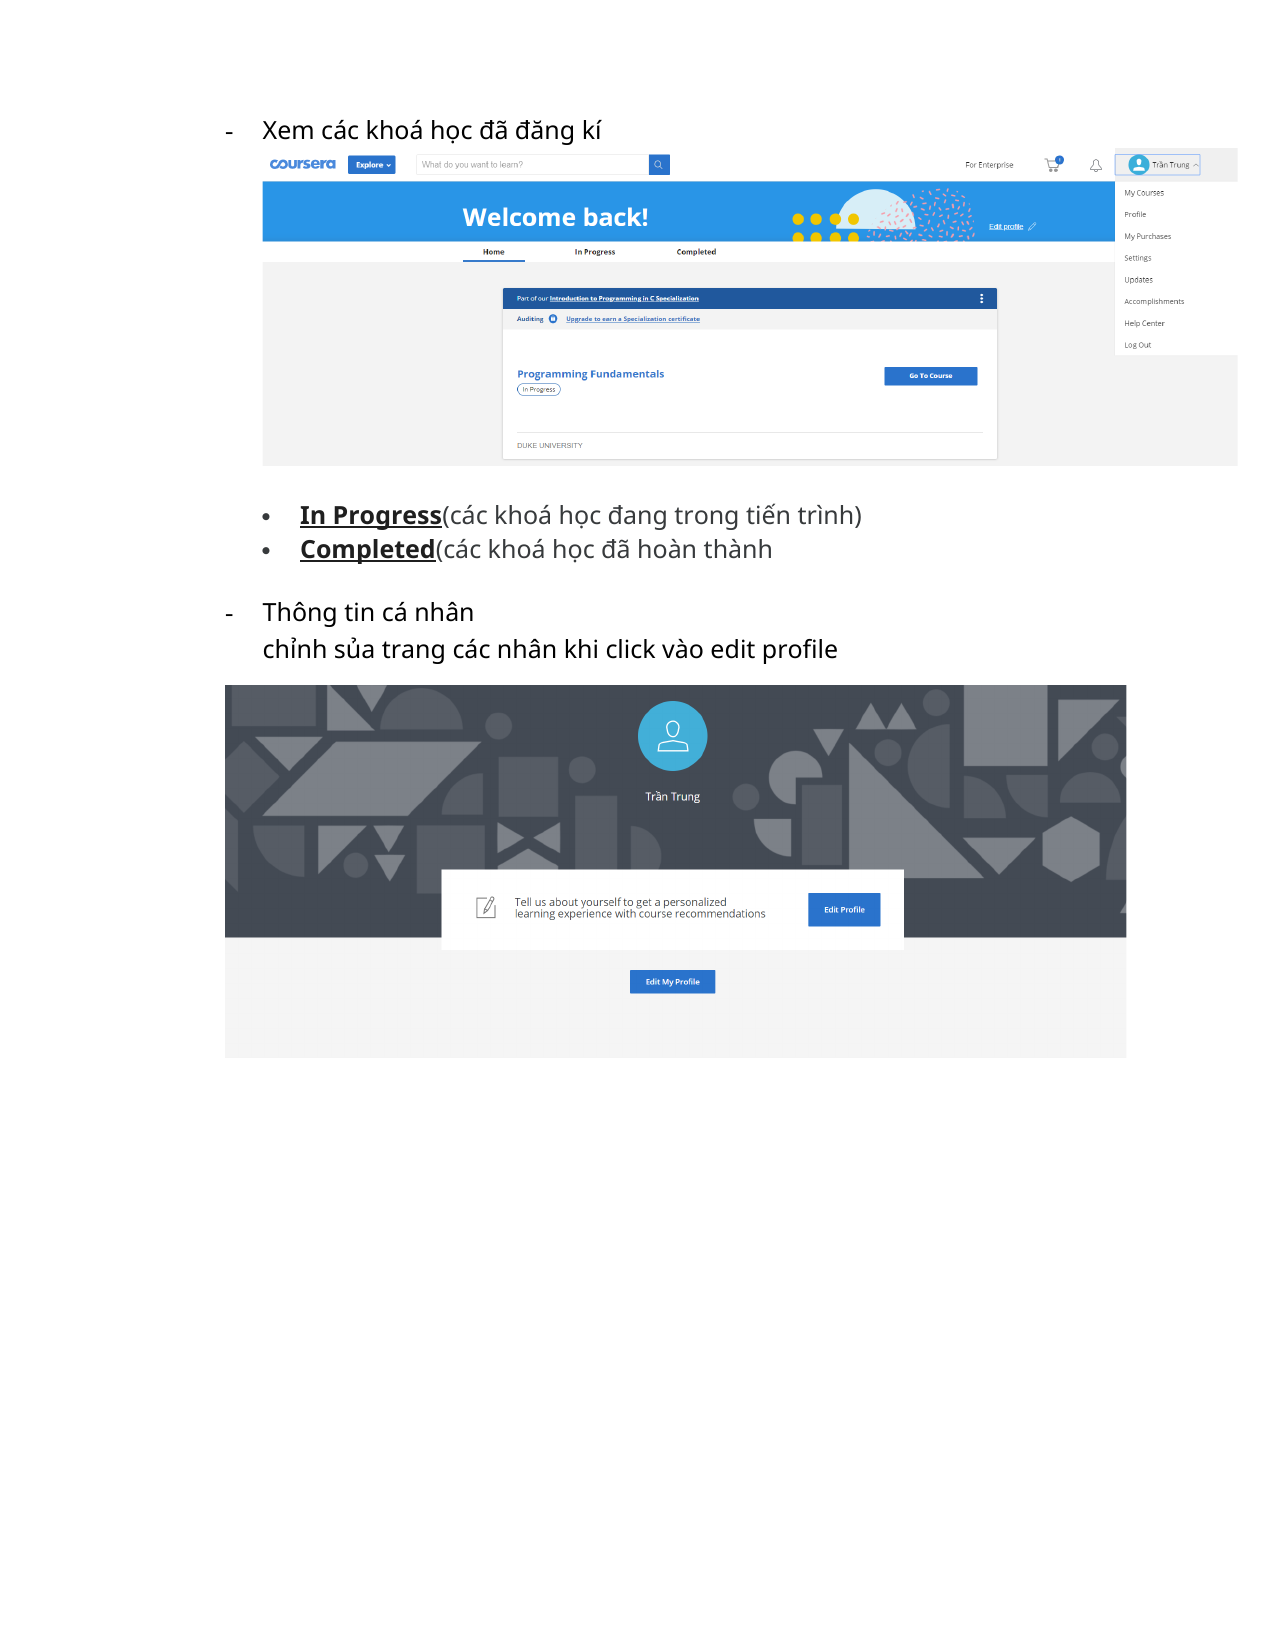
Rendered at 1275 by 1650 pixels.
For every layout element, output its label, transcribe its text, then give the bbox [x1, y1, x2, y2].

picture [262, 148, 1238, 466]
list Completed(các khoá học đã hoàn thành [262, 531, 1125, 566]
list chỉnh sủa trang các nhân khi click vào edit profile [262, 631, 1125, 666]
picture [225, 685, 1127, 1058]
list Thông tin cá nhân [225, 595, 1125, 629]
list In Progress(các khoá học đang trong tiến trình) [262, 497, 1125, 531]
